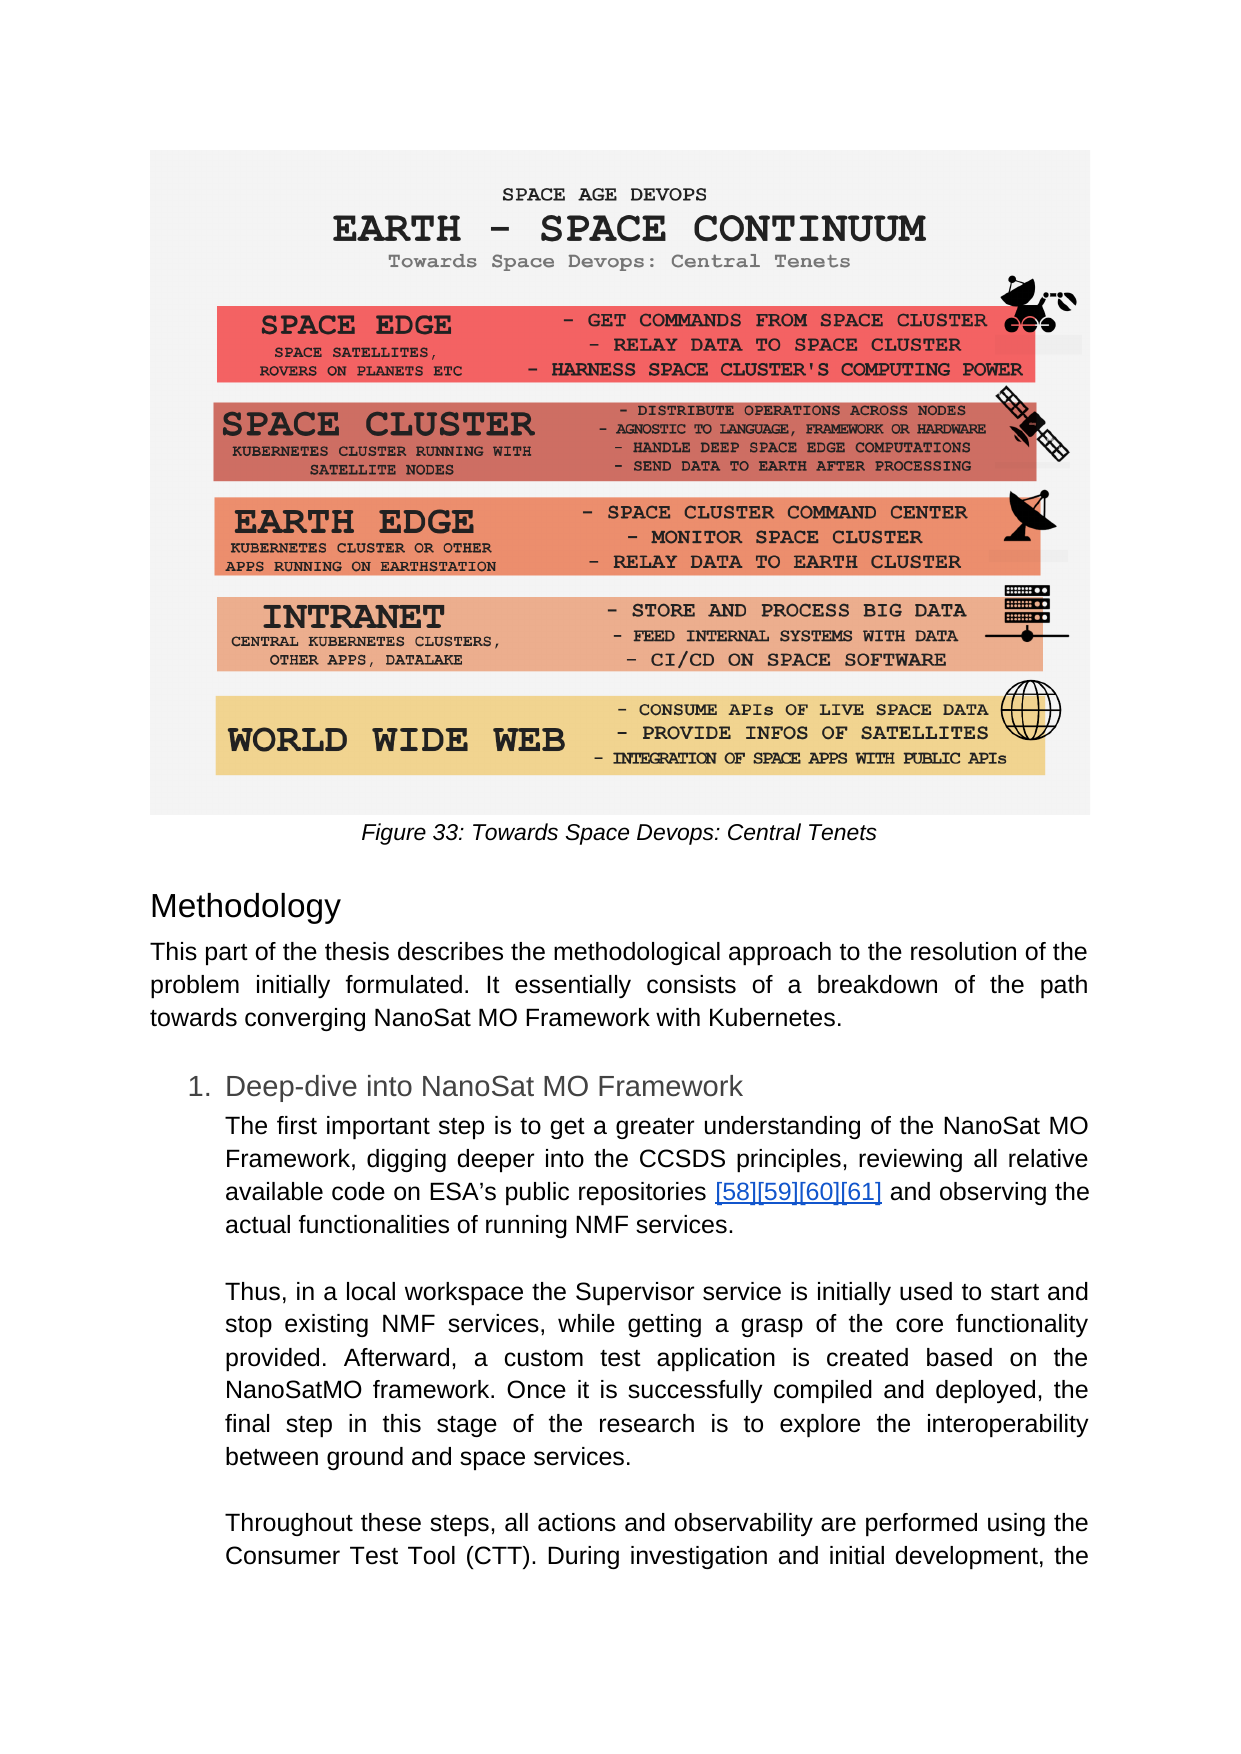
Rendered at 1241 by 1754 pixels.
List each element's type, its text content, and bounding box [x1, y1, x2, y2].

text Figure 33: Towards Space Devops: Central Tenets [150, 818, 1090, 845]
subtitle Methodology [150, 886, 1090, 924]
text Τhis part of the thesis describes the methodological approach to the resolution of the problem initially formulated. It essentially consists of a breakdown of the path towards converging NanoSat MO Framework with Kubernetes. [150, 937, 1090, 1032]
text Thus, in a local workspace the Supervisor service is initially used to start and stop existing NMF services, while getting a grasp of the core functionality provided. Afterward, a custom test application is created based on the NanoSatMO framework. Once it is successfully compiled and deployed, the final step in this stage of the research is to explore the interoperability between ground and space services. [225, 1276, 1090, 1470]
text The first important step is to get a greater understanding of the NanoSat MO Framework, digging deeper into the CCSDS principles, reviewing all relative available code on ESA’s public repositories [58][59][60][61] and observing the actual functionalities of running NMF services. [225, 1111, 1090, 1239]
subtitle Deep-dive into NanoSat MO Framework [187, 1069, 1090, 1103]
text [225, 1508, 1090, 1569]
picture [150, 150, 1091, 815]
